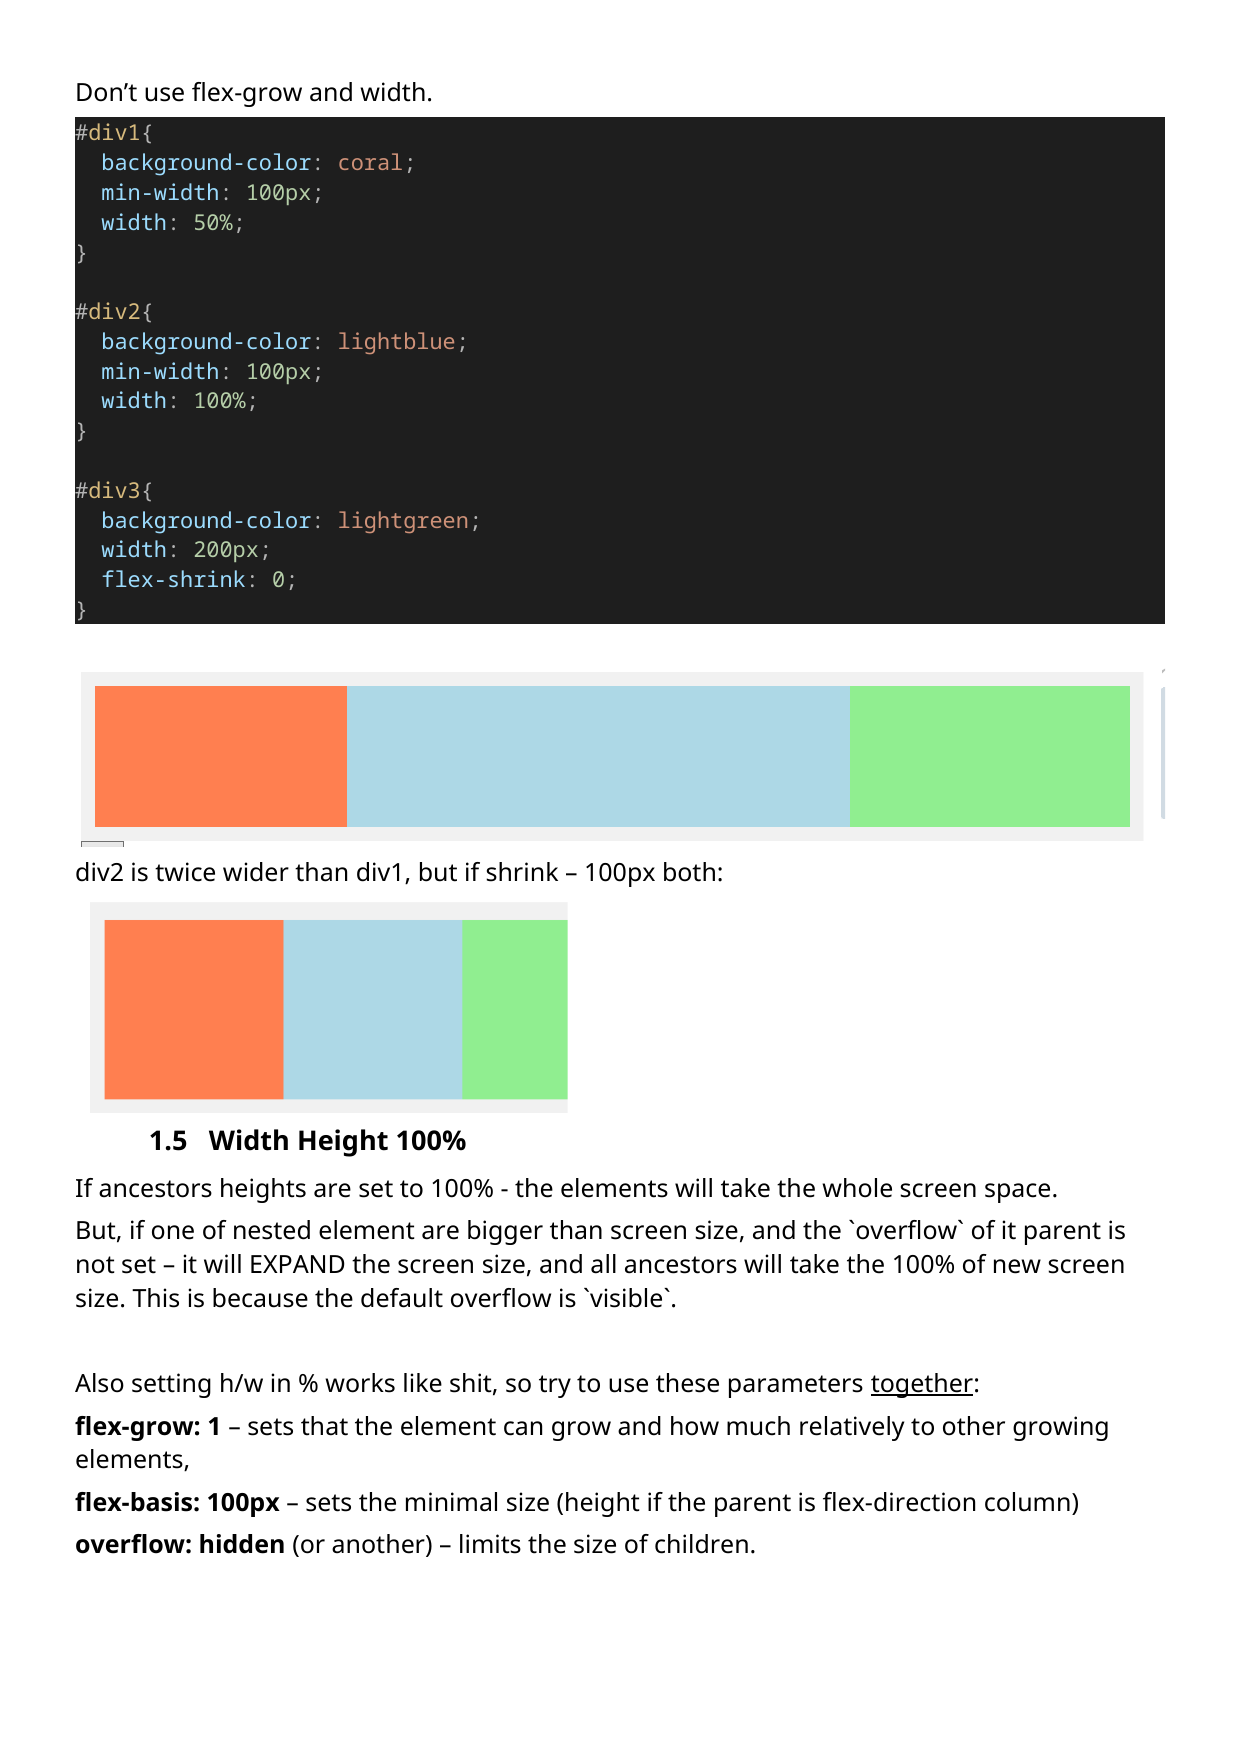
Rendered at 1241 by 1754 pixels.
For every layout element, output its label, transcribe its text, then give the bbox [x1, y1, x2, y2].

text width: 200px; [75, 534, 1165, 564]
text } [75, 415, 1165, 445]
text min-width: 100px; [75, 177, 1165, 207]
text width: 50%; [75, 207, 1165, 237]
text overflow: hidden (or another) – limits the size of children. [75, 1527, 1165, 1561]
text #div2{ [75, 296, 1165, 326]
text min-width: 100px; [75, 356, 1165, 386]
text div2 is twice wider than div1, but if shrink – 100px both: [75, 847, 1165, 889]
text But, if one of nested element are bigger than screen size, and the `overflow` of it parent is not set – it will EXPAND the screen size, and all ancestors will take the 100% of new screen size. This is because the default overflow is `visible`. [75, 1213, 1165, 1315]
text flex-shrink: 0; [75, 564, 1165, 594]
text flex-basis: 100px – sets the minimal size (height if the parent is flex-direction column) [75, 1484, 1165, 1519]
text } [75, 237, 1165, 266]
text Don’t use flex-grow and width. [75, 75, 1165, 109]
picture [90, 898, 568, 1113]
text #div3{ [75, 475, 1165, 505]
text flex-grow: 1 – sets that the element can grow and how much relatively to other growing elements, [75, 1408, 1165, 1476]
text #div1{ [75, 117, 1165, 147]
text } [75, 594, 1165, 624]
text Also setting h/w in % works like shit, so try to use these parameters together: [75, 1366, 1165, 1400]
text width: 100%; [75, 386, 1165, 415]
text background-color: lightgreen; [75, 505, 1165, 534]
picture [75, 665, 1166, 847]
text background-color: lightblue; [75, 326, 1165, 356]
text If ancestors heights are set to 100% - the elements will take the whole screen space. [75, 1170, 1165, 1204]
text background-color: coral; [75, 147, 1165, 177]
